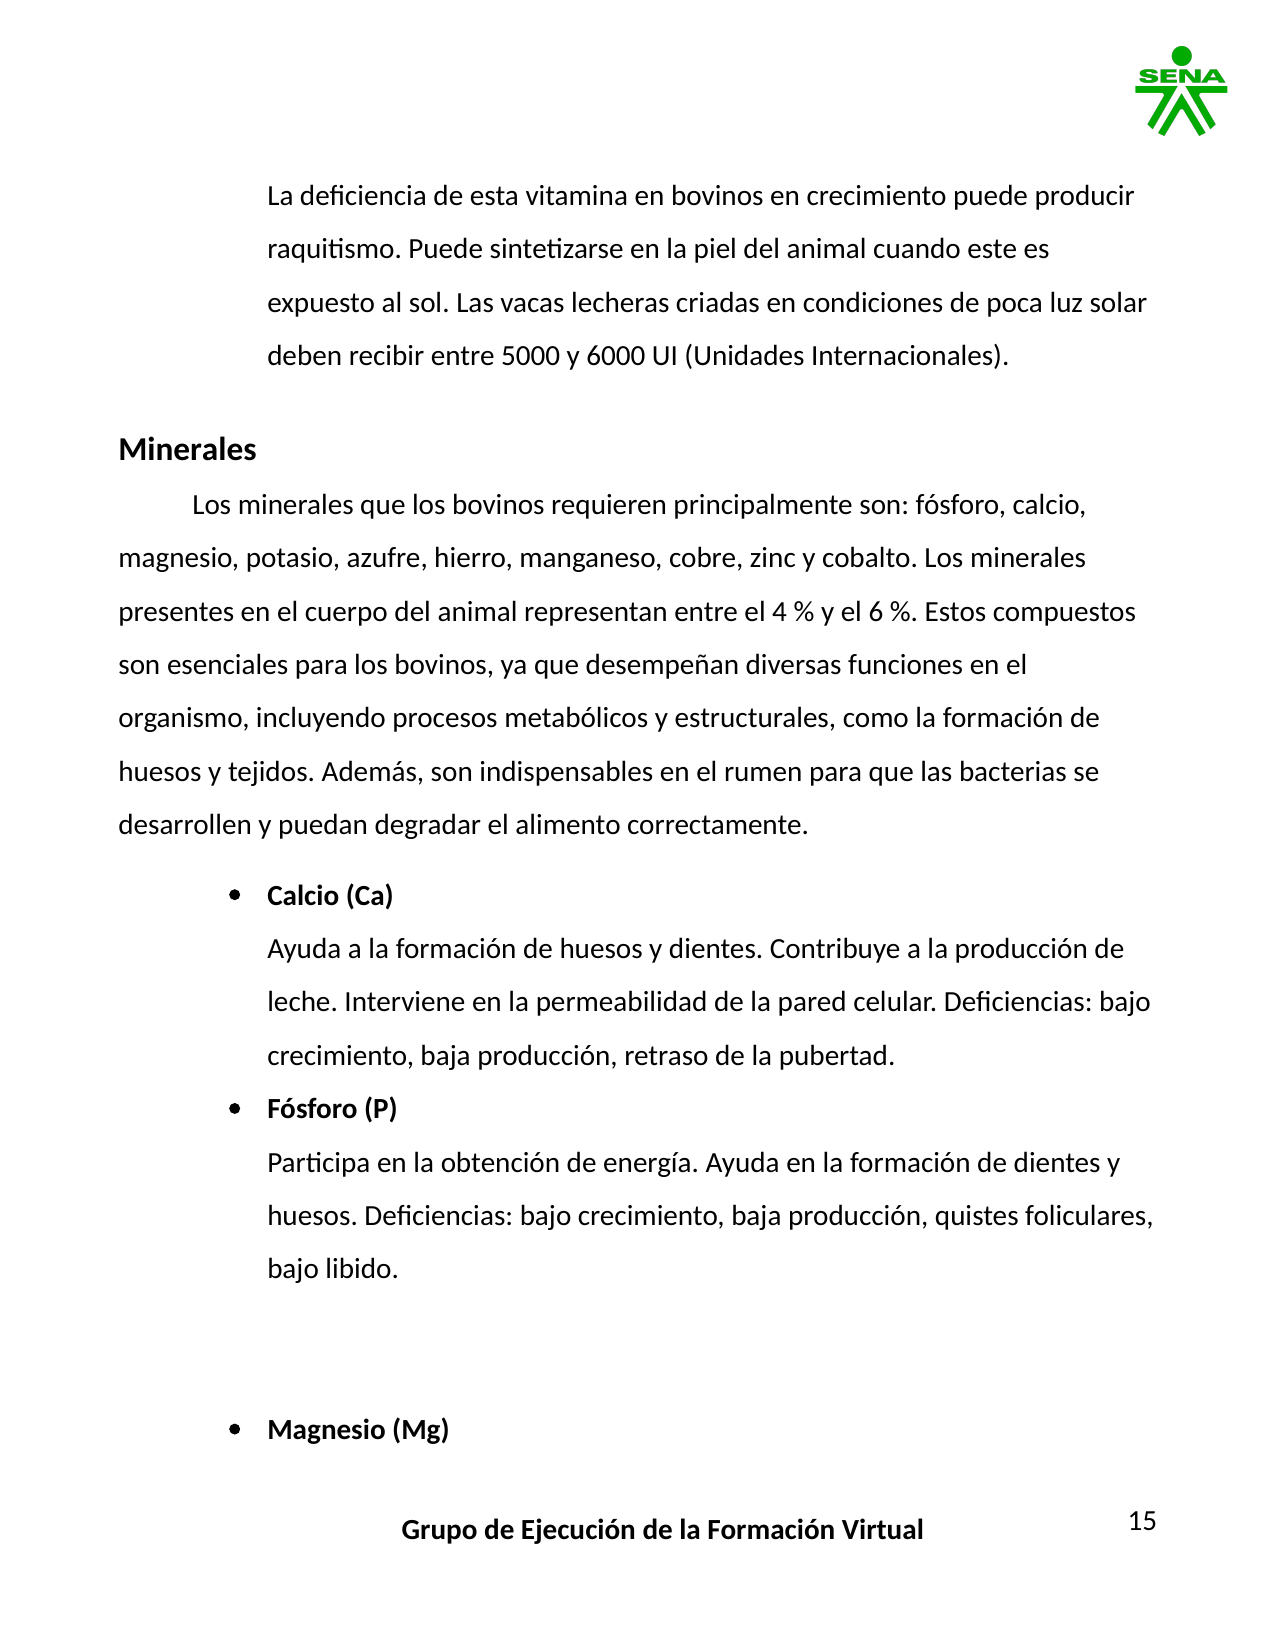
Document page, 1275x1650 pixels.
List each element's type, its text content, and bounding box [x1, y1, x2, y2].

list Ayuda a la formación de huesos y dientes. Contribuye a la producción de leche. Interviene en la permeabilidad de la pared celular. Deficiencias: bajo crecimiento, baja producción, retraso de la pubertad. [267, 930, 1157, 1072]
picture [1135, 46, 1228, 136]
list Fósforo (P) [229, 1090, 1157, 1126]
subtitle Minerales [118, 428, 1157, 469]
list Calcio (Ca) [229, 877, 1157, 912]
list Magnesio (Mg) [229, 1411, 1157, 1447]
list Participa en la obtención de energía. Ayuda en la formación de dientes y huesos. Deficiencias: bajo crecimiento, baja producción, quistes foliculares, bajo libido. [267, 1144, 1157, 1286]
text Los minerales que los bovinos requieren principalmente son: fósforo, calcio, magnesio, potasio, azufre, hierro, manganeso, cobre, zinc y cobalto. Los minerales presentes en el cuerpo del animal representan entre el 4 % y el 6 %. Estos compuestos son esenciales para los bovinos, ya que desempeñan diversas funciones en el organismo, incluyendo procesos metabólicos y estructurales, como la formación de huesos y tejidos. Además, son indispensables en el rumen para que las bacterias se desarrollen y puedan degradar el alimento correctamente. [118, 486, 1157, 842]
list La deficiencia de esta vitamina en bovinos en crecimiento puede producir raquitismo. Puede sintetizarse en la piel del animal cuando este es expuesto al sol. Las vacas lecheras criadas en condiciones de poca luz solar deben recibir entre 5000 y 6000 UI (Unidades Internacionales). [267, 177, 1157, 373]
